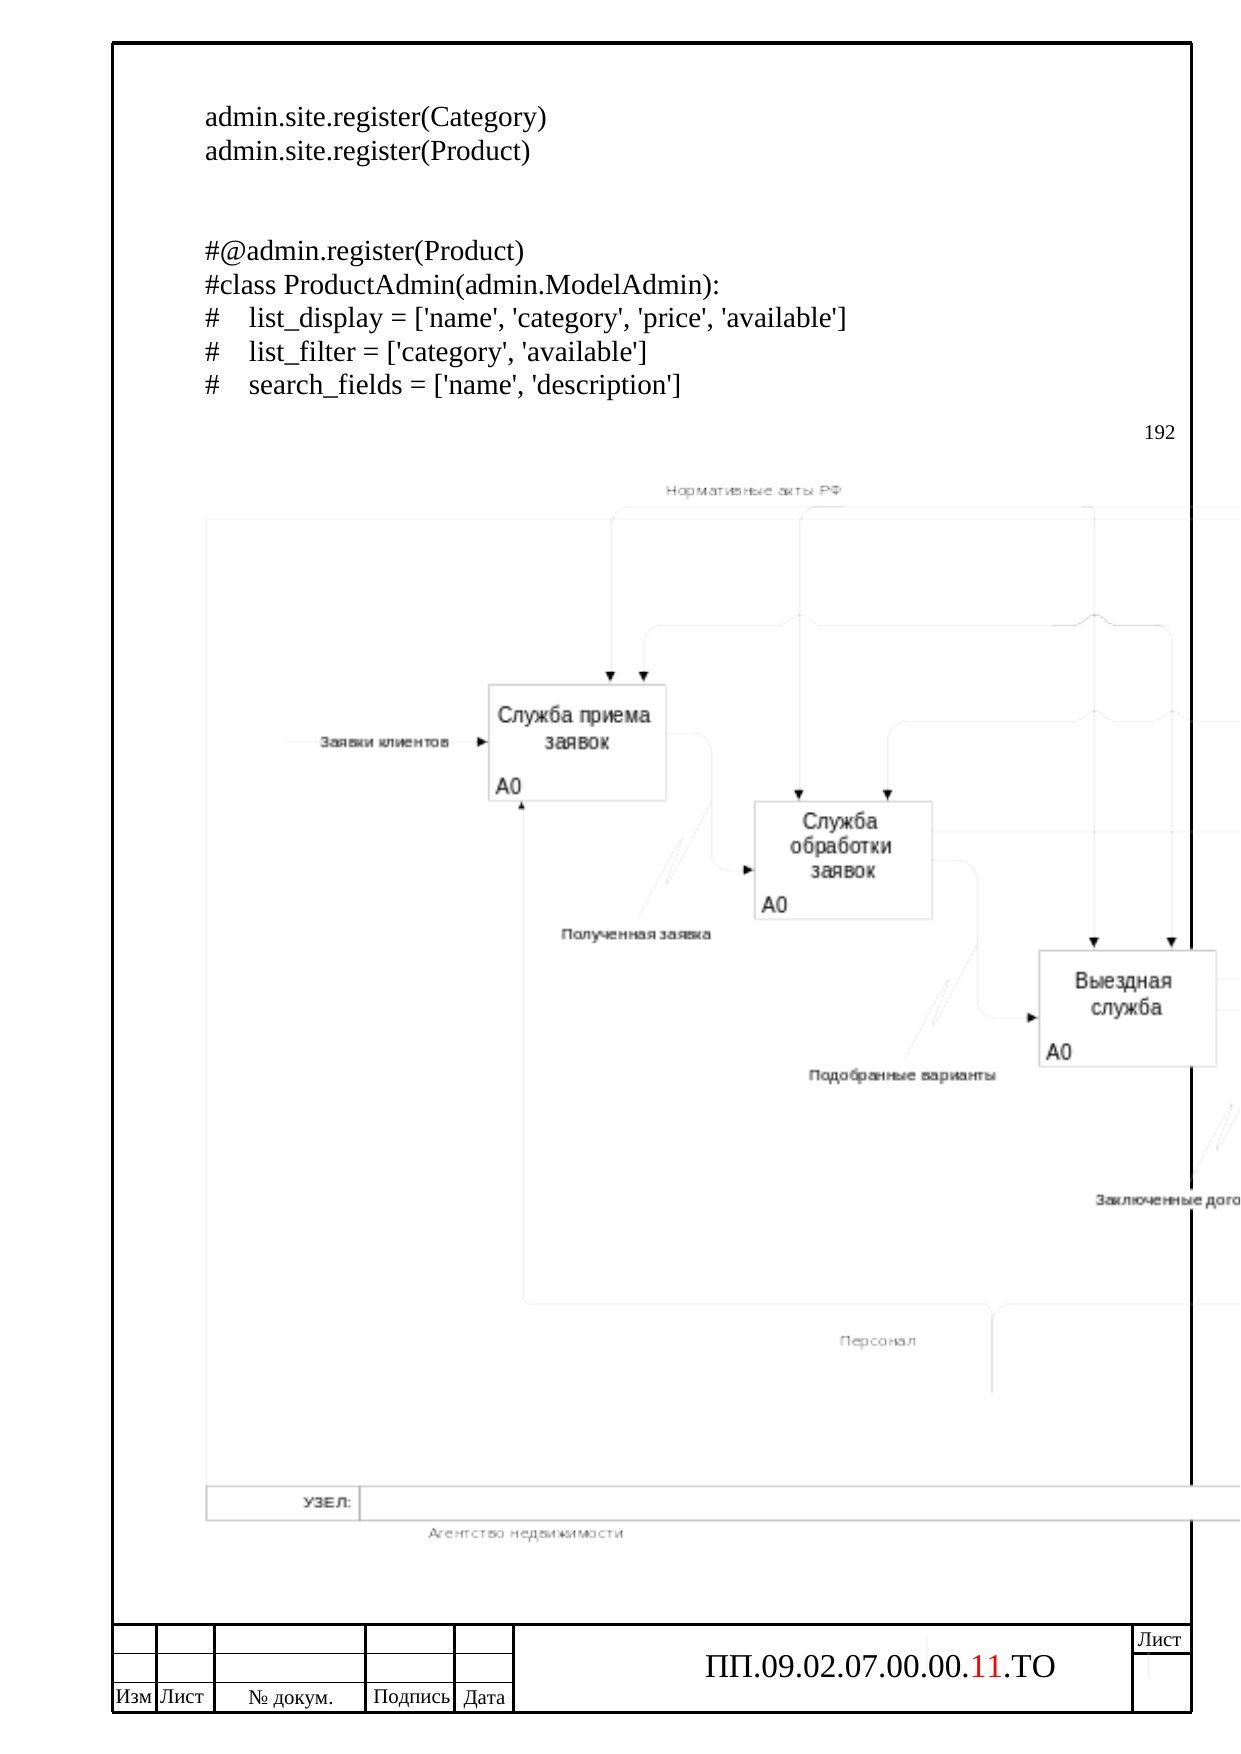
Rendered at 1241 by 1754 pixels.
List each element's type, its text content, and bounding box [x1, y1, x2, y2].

text #class ProductAdmin(admin.ModelAdmin): [130, 267, 1175, 300]
text # search_fields = ['name', 'description'] [130, 367, 1175, 401]
text admin.site.register(Product) [130, 133, 1175, 166]
text # list_display = ['name', 'category', 'price', 'available'] [130, 300, 1175, 334]
text #@admin.register(Product) [130, 233, 1175, 267]
text # list_filter = ['category', 'available'] [130, 334, 1175, 367]
text admin.site.register(Category) [130, 99, 1175, 133]
